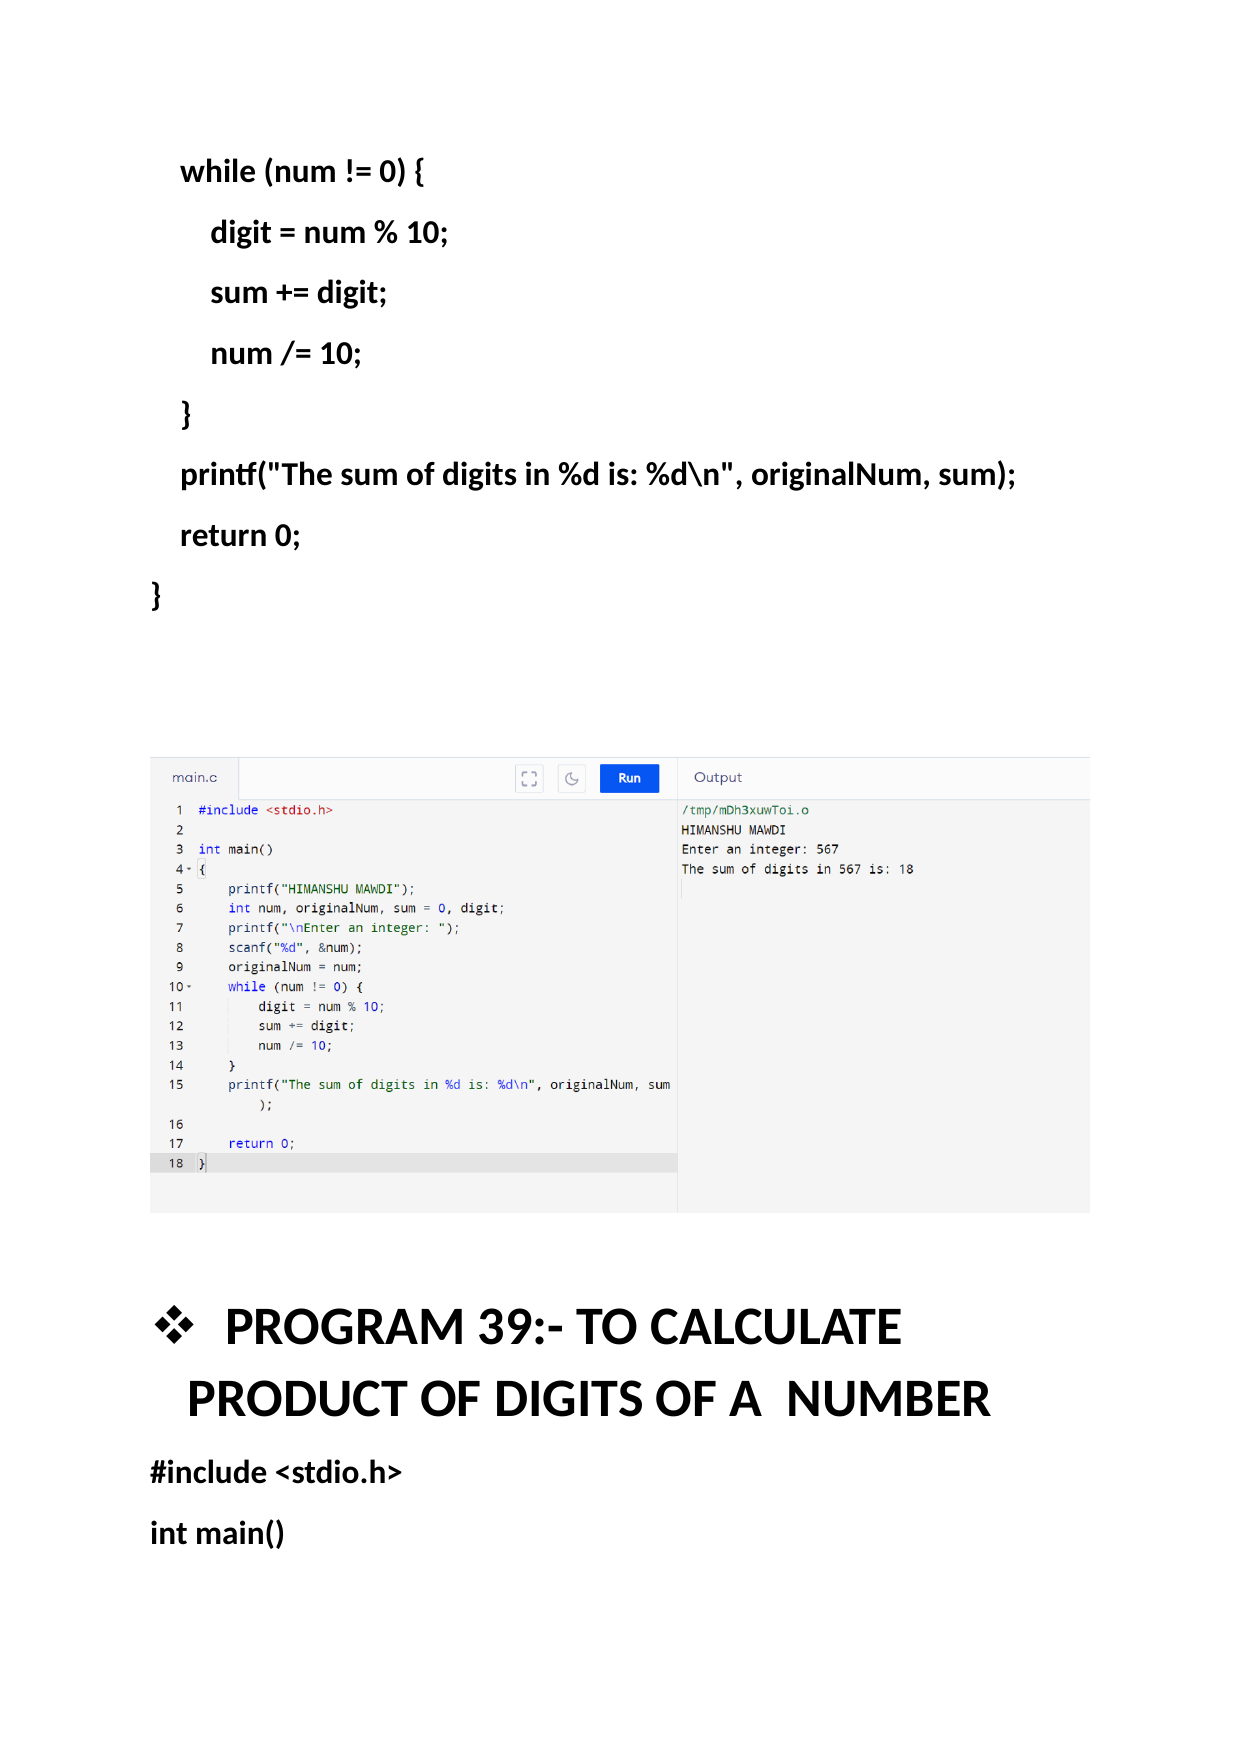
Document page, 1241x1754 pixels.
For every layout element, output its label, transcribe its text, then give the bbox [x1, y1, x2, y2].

text digit = num % 10; [150, 211, 1090, 251]
text } [150, 392, 1090, 433]
text printf("The sum of digits in %d is: %d\n", originalNum, sum); [150, 453, 1090, 494]
text #include <stdio.h> [150, 1451, 1090, 1492]
text while (num != 0) { [150, 150, 1090, 191]
text } [150, 574, 1090, 615]
picture [150, 756, 1091, 1213]
text sum += digit; [150, 271, 1090, 312]
text int main() [150, 1512, 1090, 1553]
text return 0; [150, 514, 1090, 554]
list PROGRAM 39:- TO CALCULATE PRODUCT OF DIGITS OF A NUMBER [150, 1292, 1090, 1429]
text num /= 10; [150, 332, 1090, 373]
